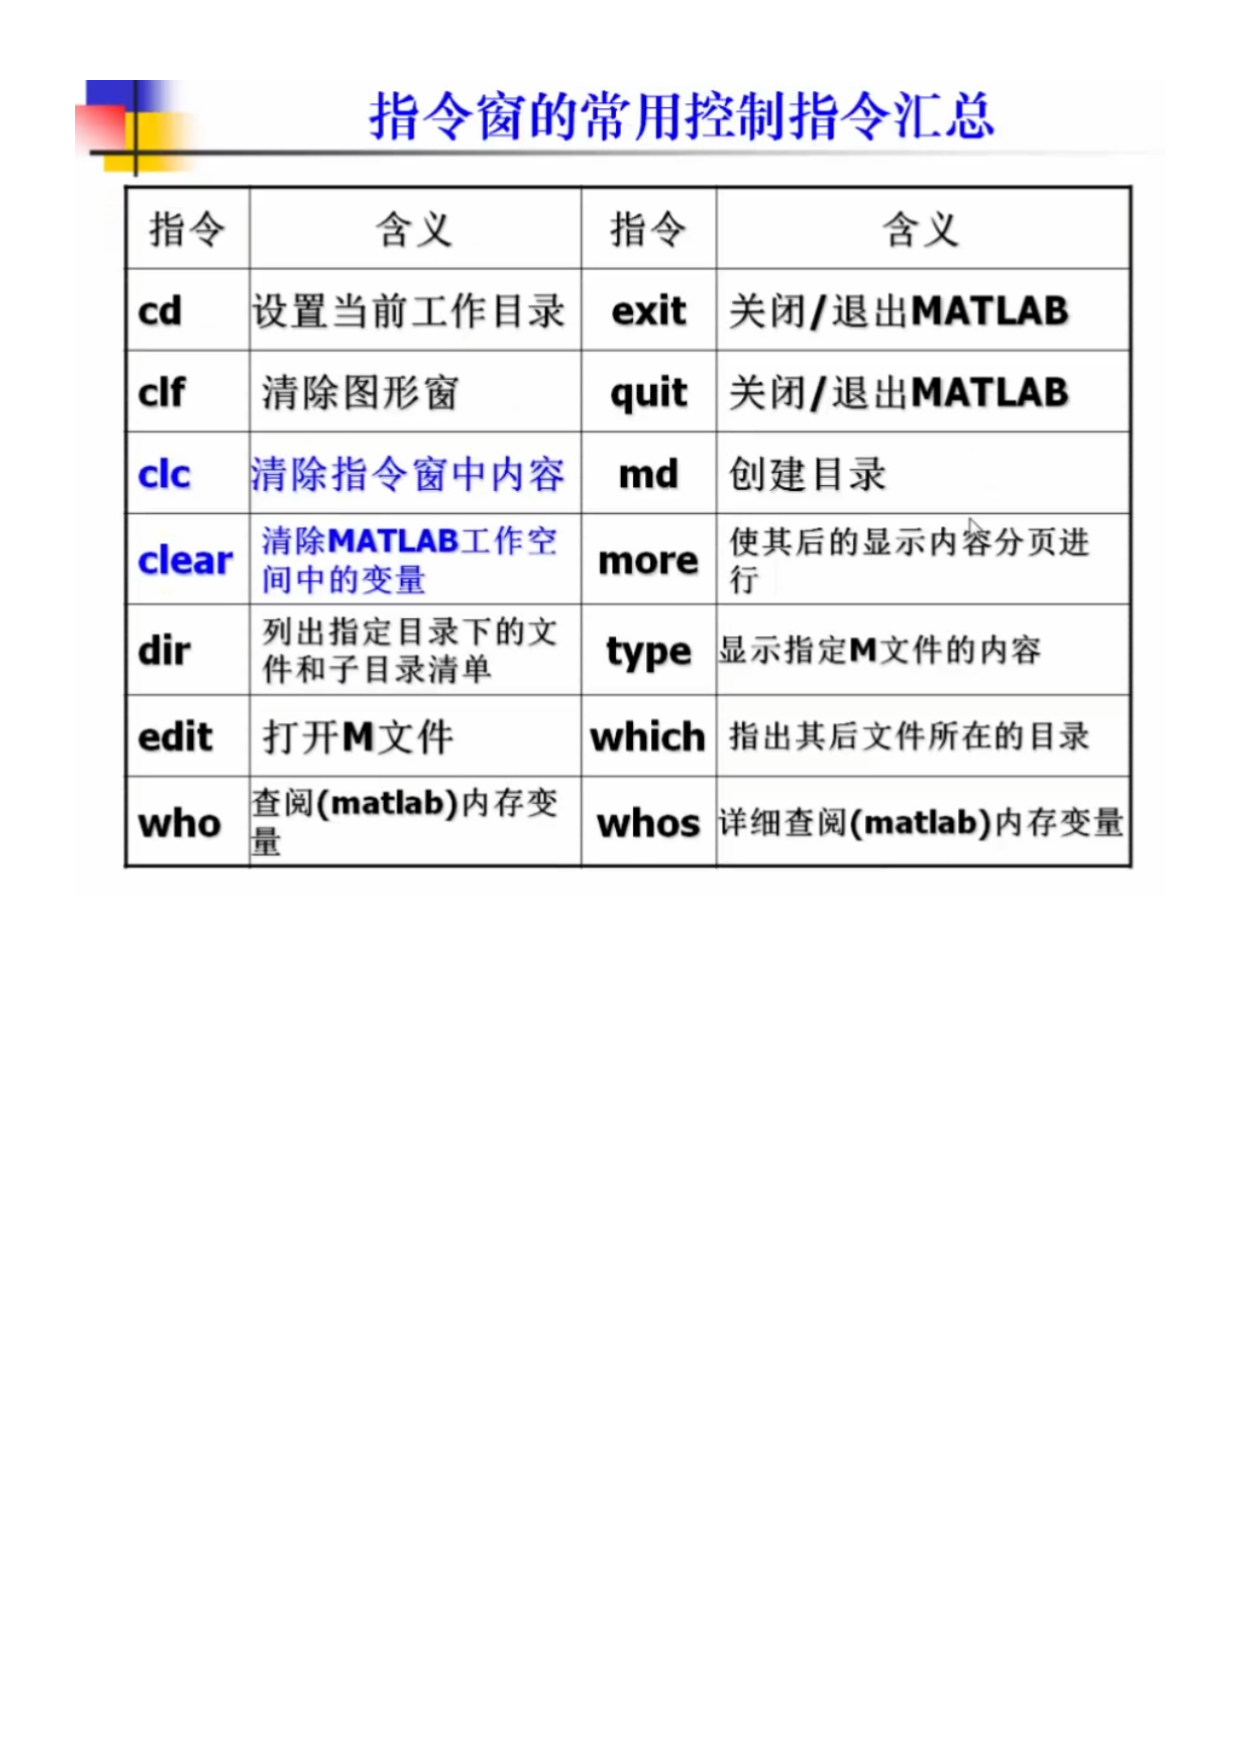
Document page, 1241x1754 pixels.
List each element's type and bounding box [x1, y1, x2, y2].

picture [75, 80, 1166, 896]
